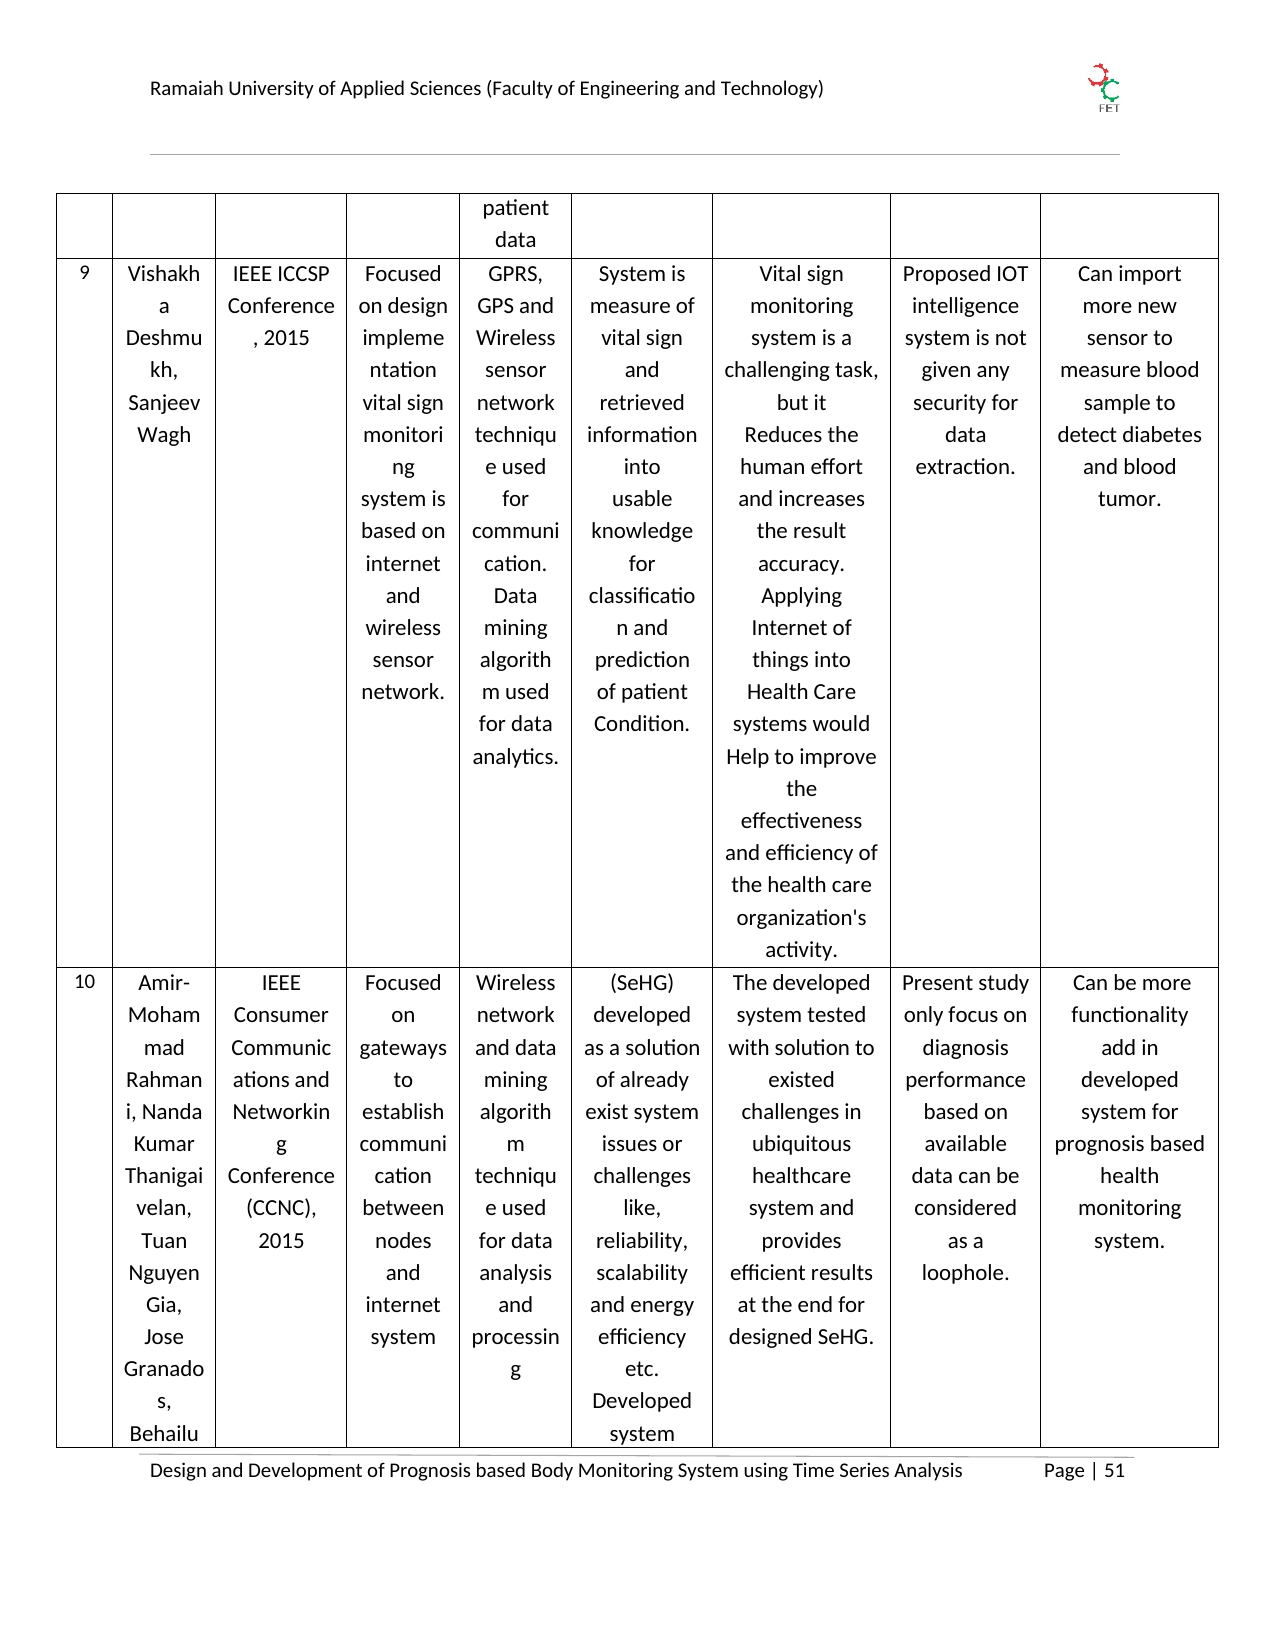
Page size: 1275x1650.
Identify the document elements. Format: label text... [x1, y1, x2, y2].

table_cell 8 [57, 194, 112, 258]
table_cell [1041, 194, 1218, 258]
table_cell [891, 968, 1040, 1447]
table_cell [572, 968, 712, 1447]
table_cell Focused on design implementation vital sign monitoring system is based on internet and wireless sensor network. [347, 259, 459, 967]
table_cell System is measure of vital sign and retrieved information into usable knowledge for classification and prediction of patient Condition. [572, 259, 712, 967]
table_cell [572, 194, 712, 258]
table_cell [713, 968, 890, 1447]
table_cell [347, 194, 459, 258]
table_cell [460, 968, 571, 1447]
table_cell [113, 968, 215, 1447]
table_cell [713, 194, 890, 258]
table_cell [460, 194, 571, 258]
table_cell Vishakha Deshmukh, Sanjeev Wagh [113, 259, 215, 967]
table_cell Vital sign monitoring system is a challenging task, but it Reduces the human effort and increases the result accuracy. Applying Internet of things into Health Care systems would Help to improve the effectiveness and efficiency of the health care organization's activity. [713, 259, 890, 967]
table_cell IEEE ICCSP Conference, 2015 [216, 259, 346, 967]
table_cell Can import more new sensor to measure blood sample to detect diabetes and blood tumor. [1041, 259, 1218, 967]
table_cell 10 [57, 968, 112, 1447]
table_cell Proposed IOT intelligence system is not given any security for data extraction. [891, 259, 1040, 967]
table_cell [113, 194, 215, 258]
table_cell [1041, 968, 1218, 1447]
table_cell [891, 194, 1040, 258]
table_cell 9 [57, 259, 112, 967]
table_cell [216, 194, 346, 258]
table_cell GPRS, GPS and Wireless sensor network technique used for communication. Data mining algorithm used for data analytics. [460, 259, 571, 967]
picture [1084, 57, 1125, 118]
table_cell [347, 968, 459, 1447]
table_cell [216, 968, 346, 1447]
